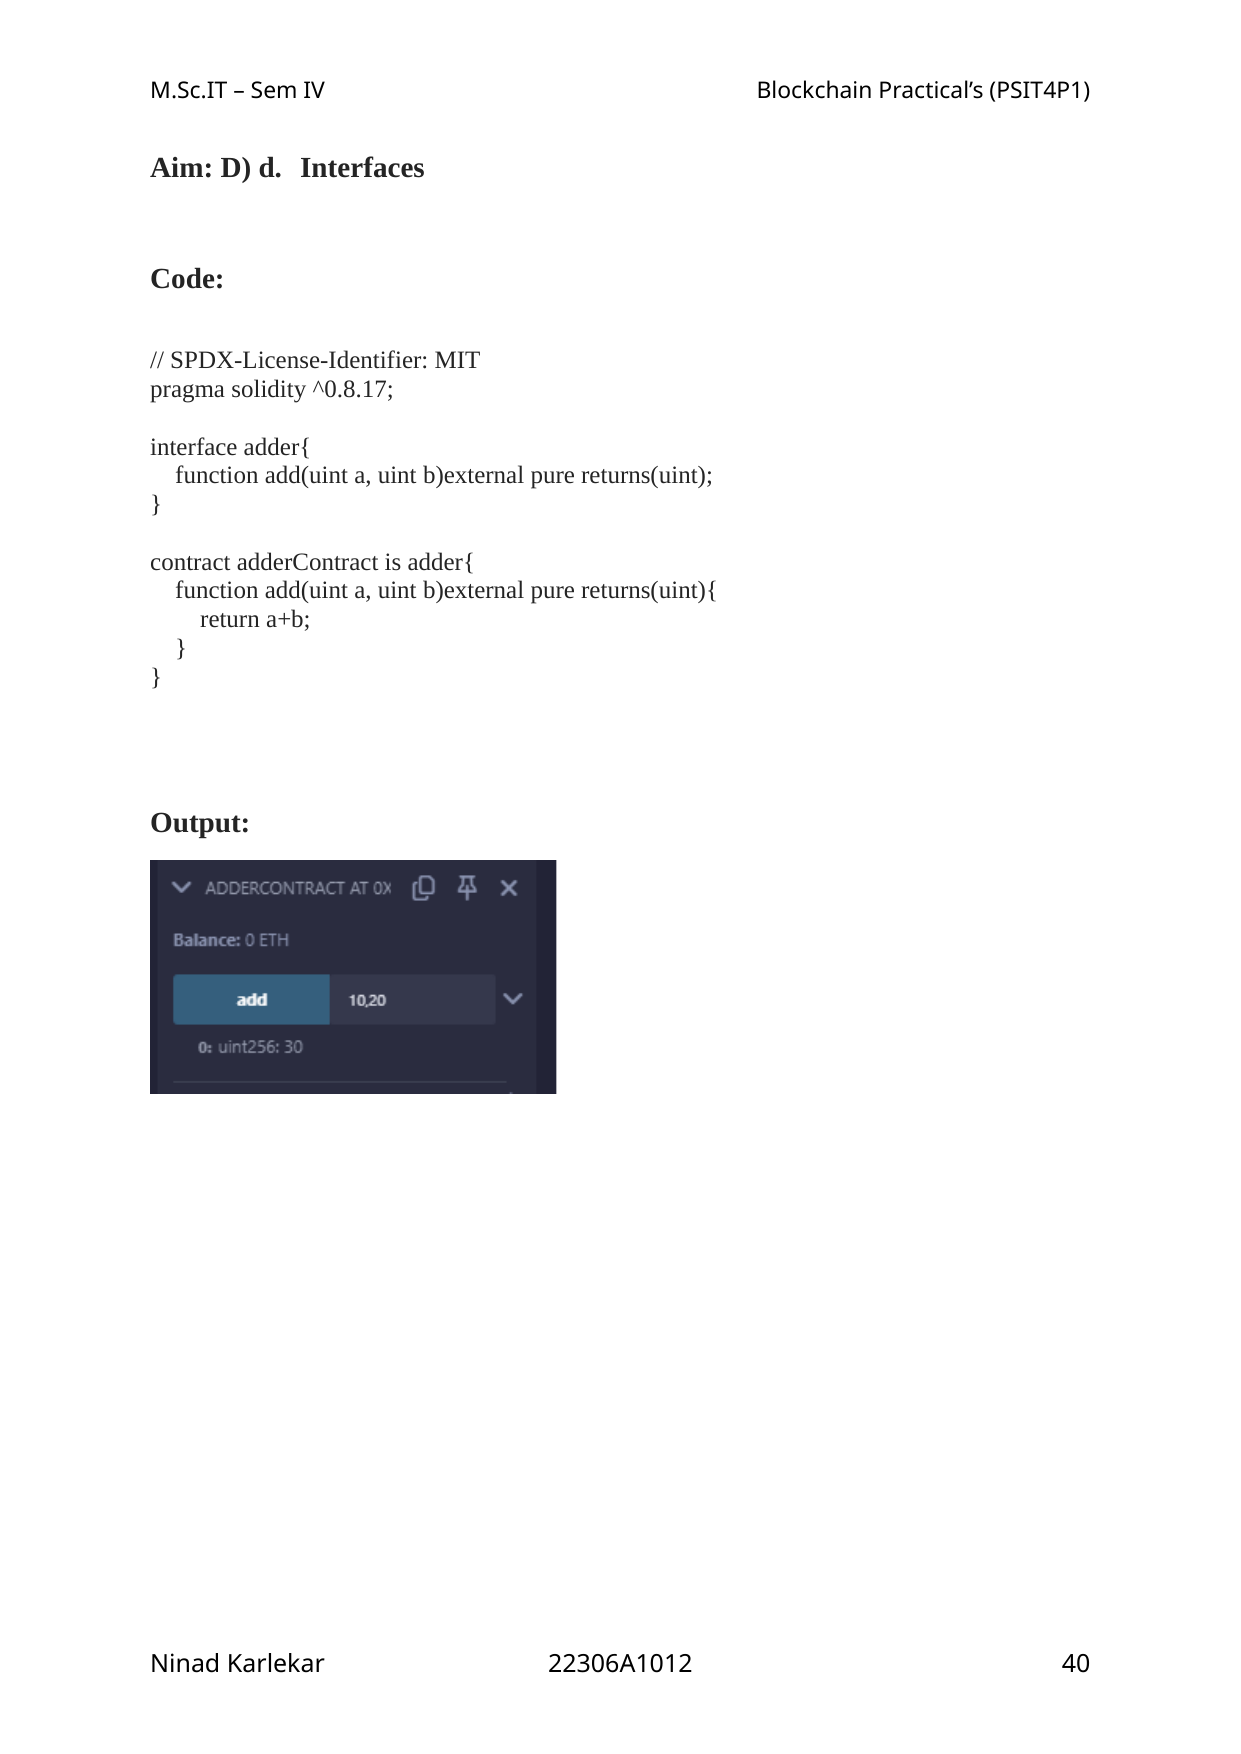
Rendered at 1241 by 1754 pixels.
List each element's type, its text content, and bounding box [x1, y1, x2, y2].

text contract adderContract is adder{ [150, 547, 1090, 575]
text function add(uint a, uint b)external pure returns(uint){ [150, 575, 1090, 604]
text Output: [150, 805, 1090, 839]
text return a+b; [150, 604, 1090, 633]
text } [150, 633, 1090, 662]
text } [150, 489, 1090, 518]
text Code: [150, 261, 1090, 294]
text interface adder{ [150, 432, 1090, 460]
text // SPDX-License-Identifier: MIT [150, 345, 1090, 374]
text function add(uint a, uint b)external pure returns(uint); [150, 460, 1090, 489]
picture [150, 860, 557, 1094]
text pragma solidity ^0.8.17; [150, 374, 1090, 403]
text Aim: D) d. Interfaces [150, 150, 1090, 183]
text } [150, 662, 1090, 690]
